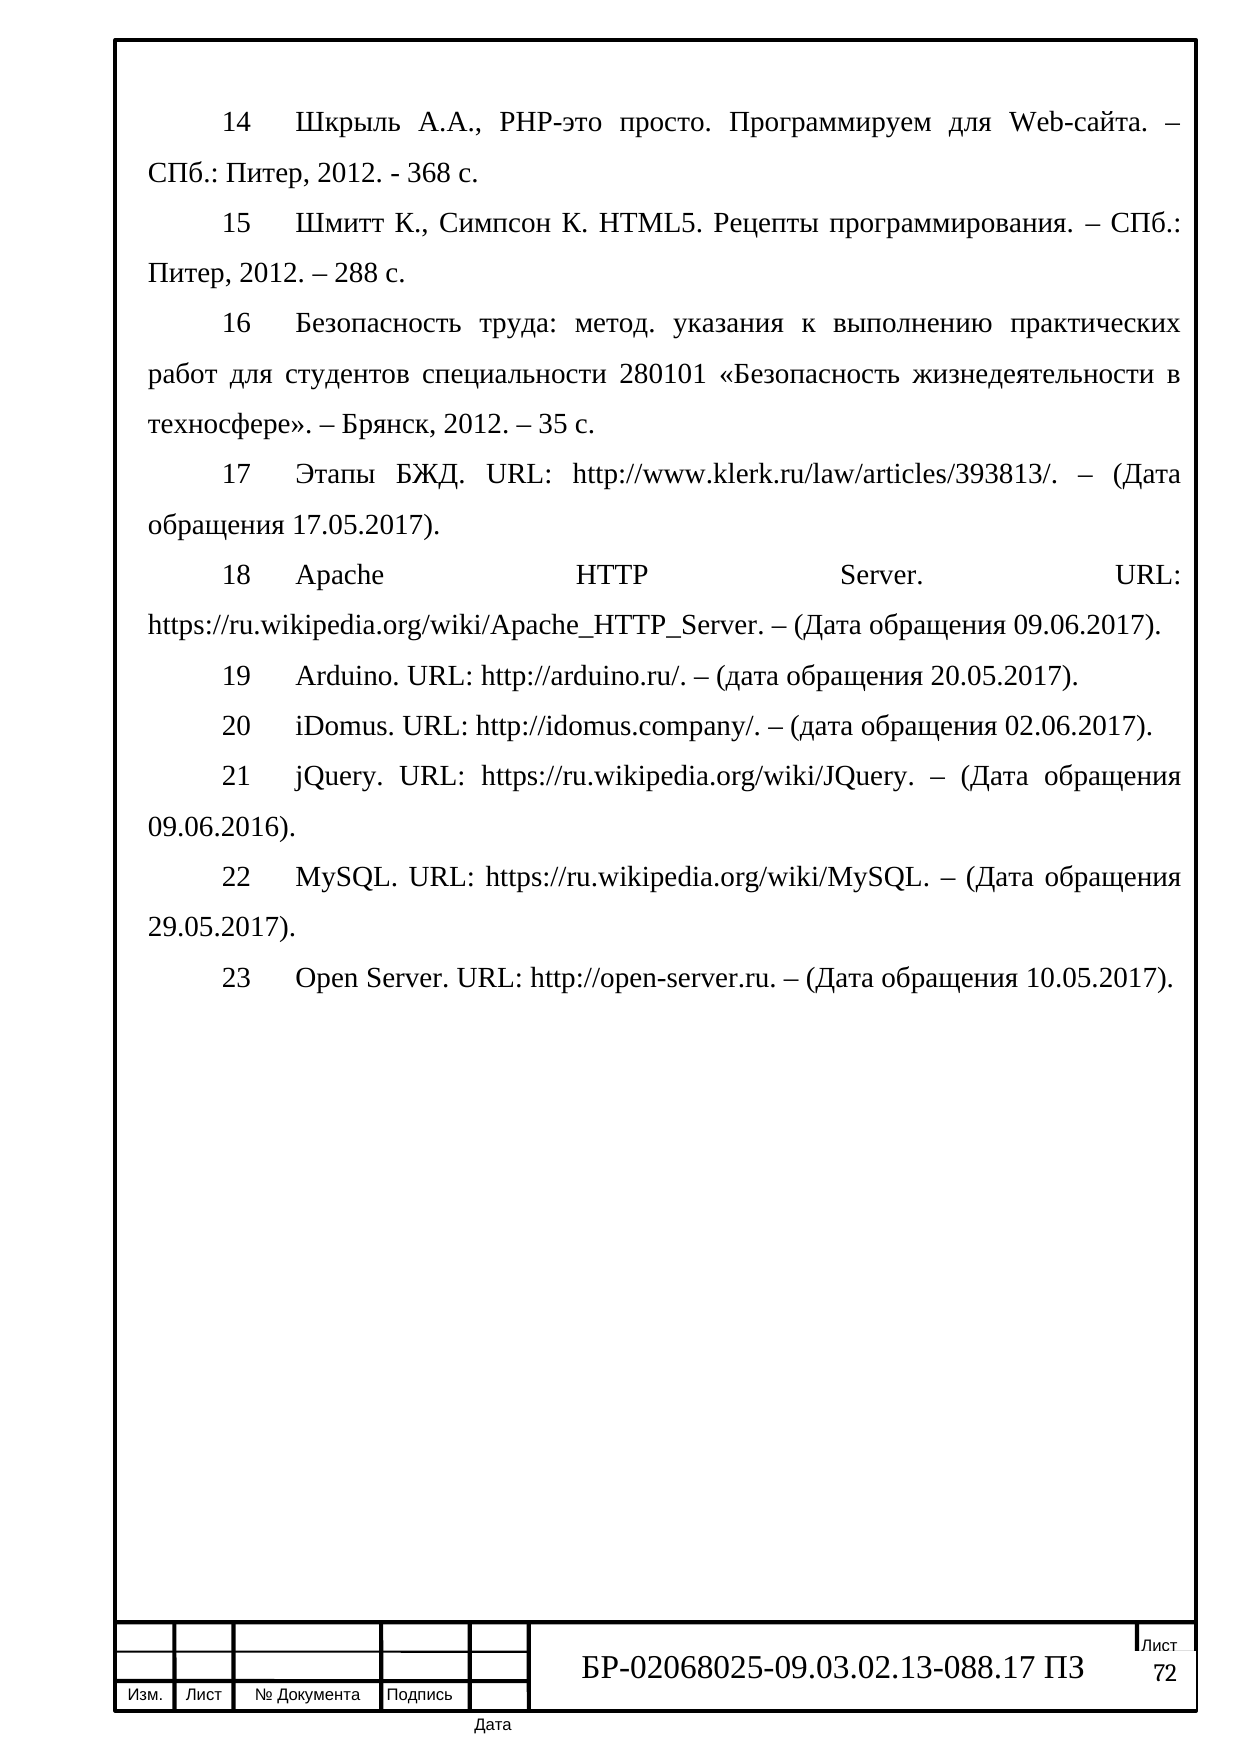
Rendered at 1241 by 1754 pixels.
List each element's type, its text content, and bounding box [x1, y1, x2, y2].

list jQuery. URL: https://ru.wikipedia.org/wiki/JQuery. – (Дата обращения 09.06.2016). [148, 758, 1181, 842]
list Шкрыль А.А., PHP-это просто. Программируем для Web-сайта. – СПб.: Питер, 2012. - 368 с. [148, 104, 1181, 188]
list MySQL. URL: https://ru.wikipedia.org/wiki/MySQL. – (Дата обращения 29.05.2017). [148, 859, 1181, 943]
list Apache HTTP Server. URL: https://ru.wikipedia.org/wiki/Apache_HTTP_Server. – (Дата обращения 09.06.2017). [148, 557, 1181, 641]
list Open Server. URL: http://open-server.ru. – (Дата обращения 10.05.2017). [148, 960, 1181, 993]
list Arduino. URL: http://arduino.ru/. – (дата обращения 20.05.2017). [148, 658, 1181, 691]
list Шмитт К., Симпсон К. HTML5. Рецепты программирования. – СПб.: Питер, 2012. – 288 с. [148, 205, 1181, 289]
list iDomus. URL: http://idomus.company/. – (дата обращения 02.06.2017). [148, 708, 1181, 742]
list Безопасность труда: метод. указания к выполнению практических работ для студентов специальности 280101 «Безопасность жизнедеятельности в техносфере». – Брянск, 2012. – 35 с. [148, 306, 1181, 440]
list Этапы БЖД. URL: http://www.klerk.ru/law/articles/393813/. – (Дата обращения 17.05.2017). [148, 457, 1181, 540]
